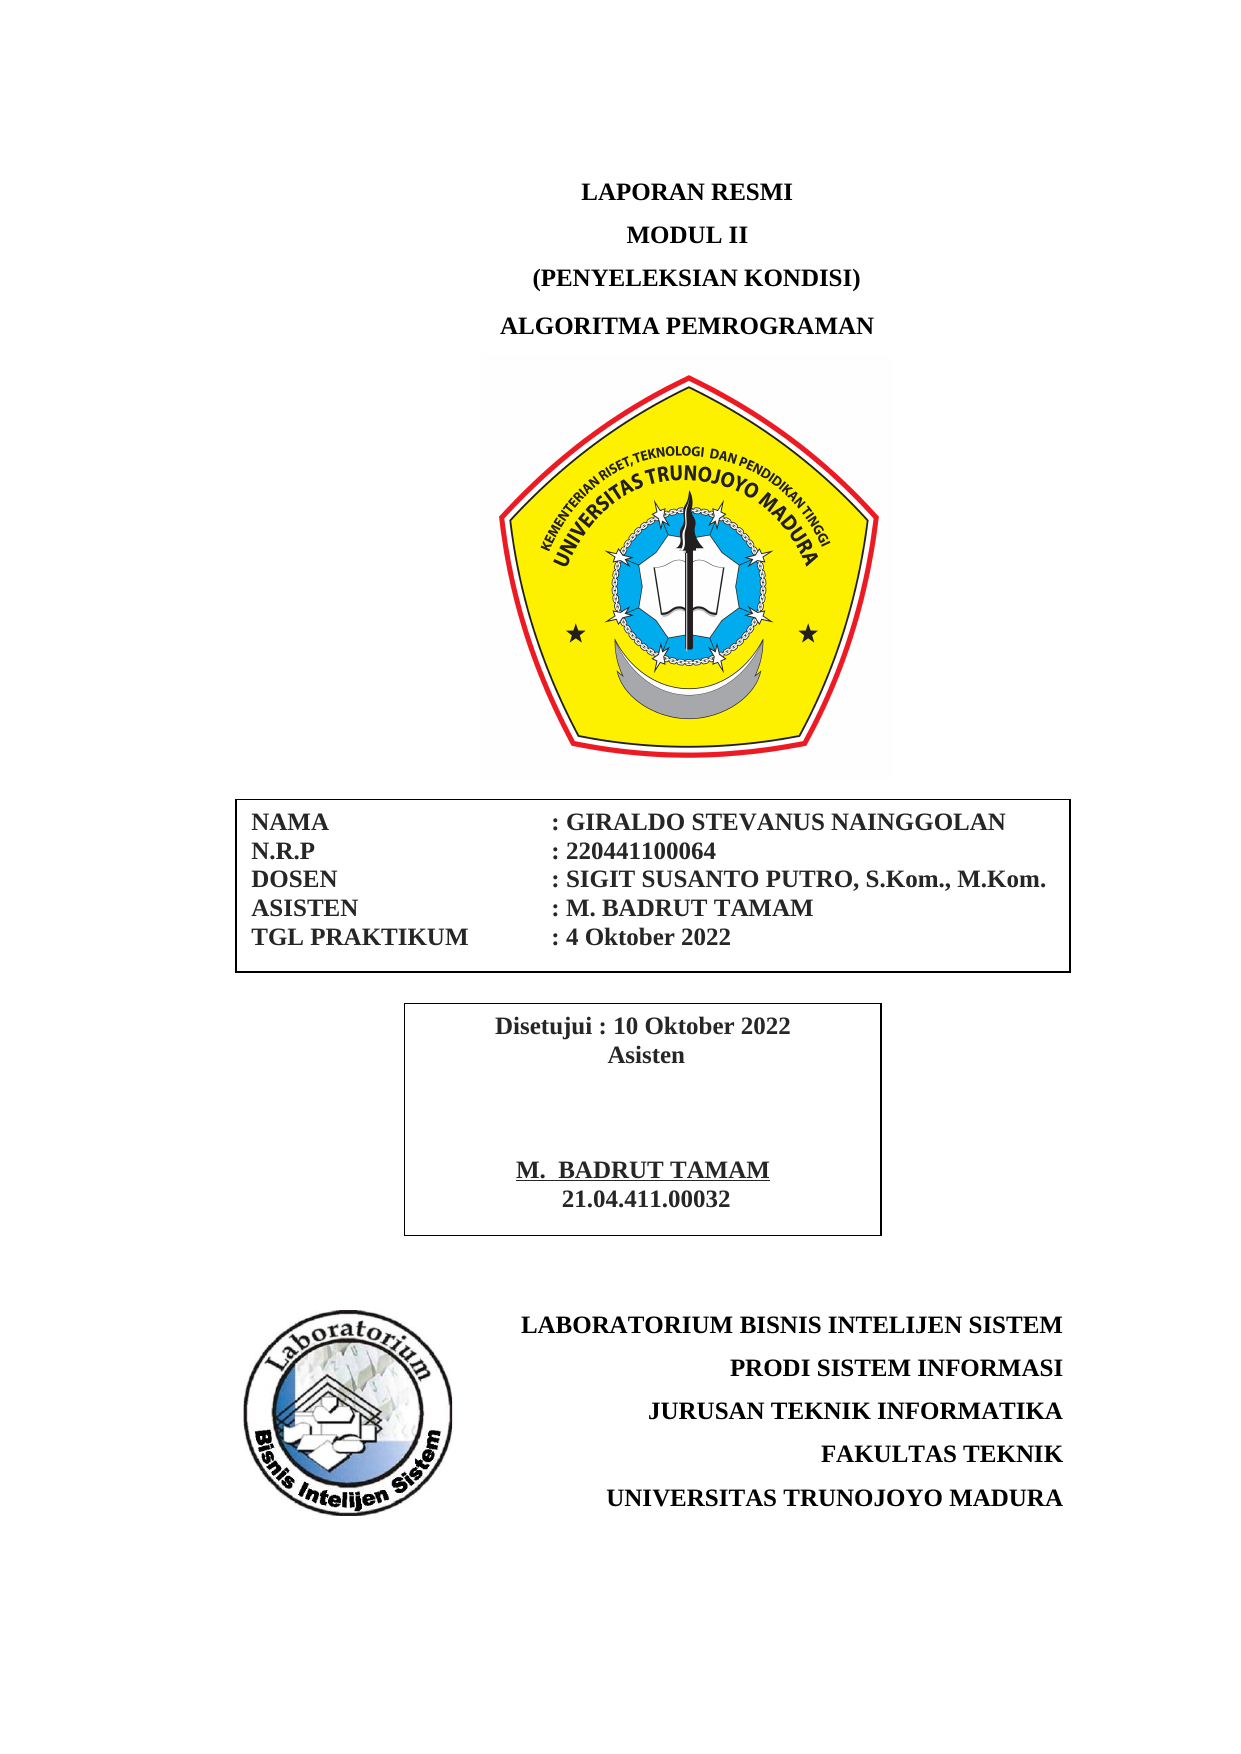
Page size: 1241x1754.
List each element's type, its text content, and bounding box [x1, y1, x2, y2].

picture [481, 354, 893, 779]
text LABORATORIUM BISNIS INTELIJEN SISTEM [453, 1310, 1063, 1339]
text JURUSAN TEKNIK INFORMATIKA [453, 1396, 1063, 1425]
text LAPORAN RESMI [311, 177, 1063, 206]
picture [243, 1310, 453, 1516]
text UNIVERSITAS TRUNOJOYO MADURA [453, 1483, 1063, 1511]
text ALGORITMA PEMROGRAMAN [311, 311, 1063, 340]
text MODUL II [311, 220, 1063, 249]
text PRODI SISTEM INFORMASI [453, 1353, 1063, 1382]
text FAKULTAS TEKNIK [453, 1439, 1063, 1468]
text (PENYELEKSIAN KONDISI) [236, 263, 1063, 292]
